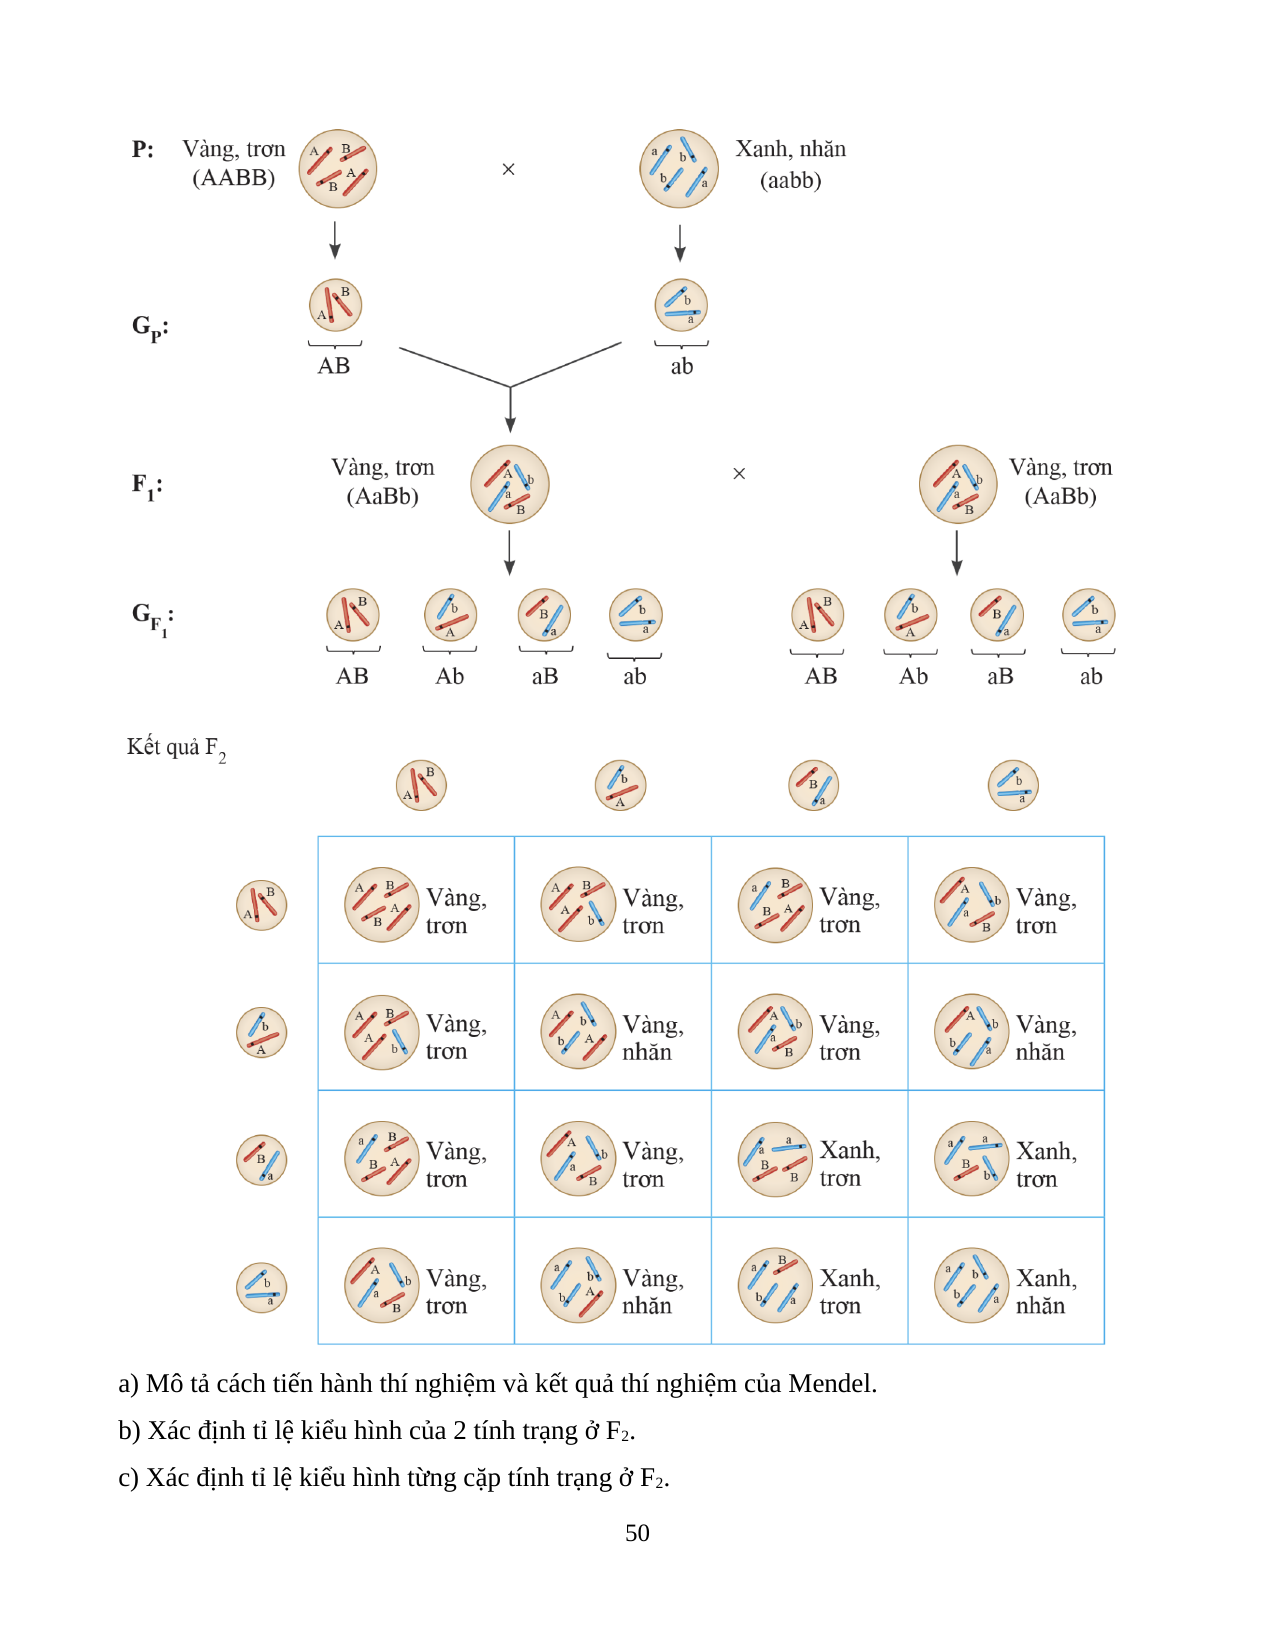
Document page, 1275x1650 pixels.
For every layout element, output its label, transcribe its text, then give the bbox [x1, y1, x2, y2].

picture [118, 724, 1157, 1354]
text b) Xác định tỉ lệ kiểu hình của 2 tính trạng ở F2. [118, 1414, 1157, 1445]
picture [118, 118, 1157, 711]
text a) Mô tả cách tiến hành thí nghiệm và kết quả thí nghiệm của Mendel. [118, 1367, 1157, 1398]
text c) Xác định tỉ lệ kiểu hình từng cặp tính trạng ở F2. [118, 1461, 1157, 1492]
